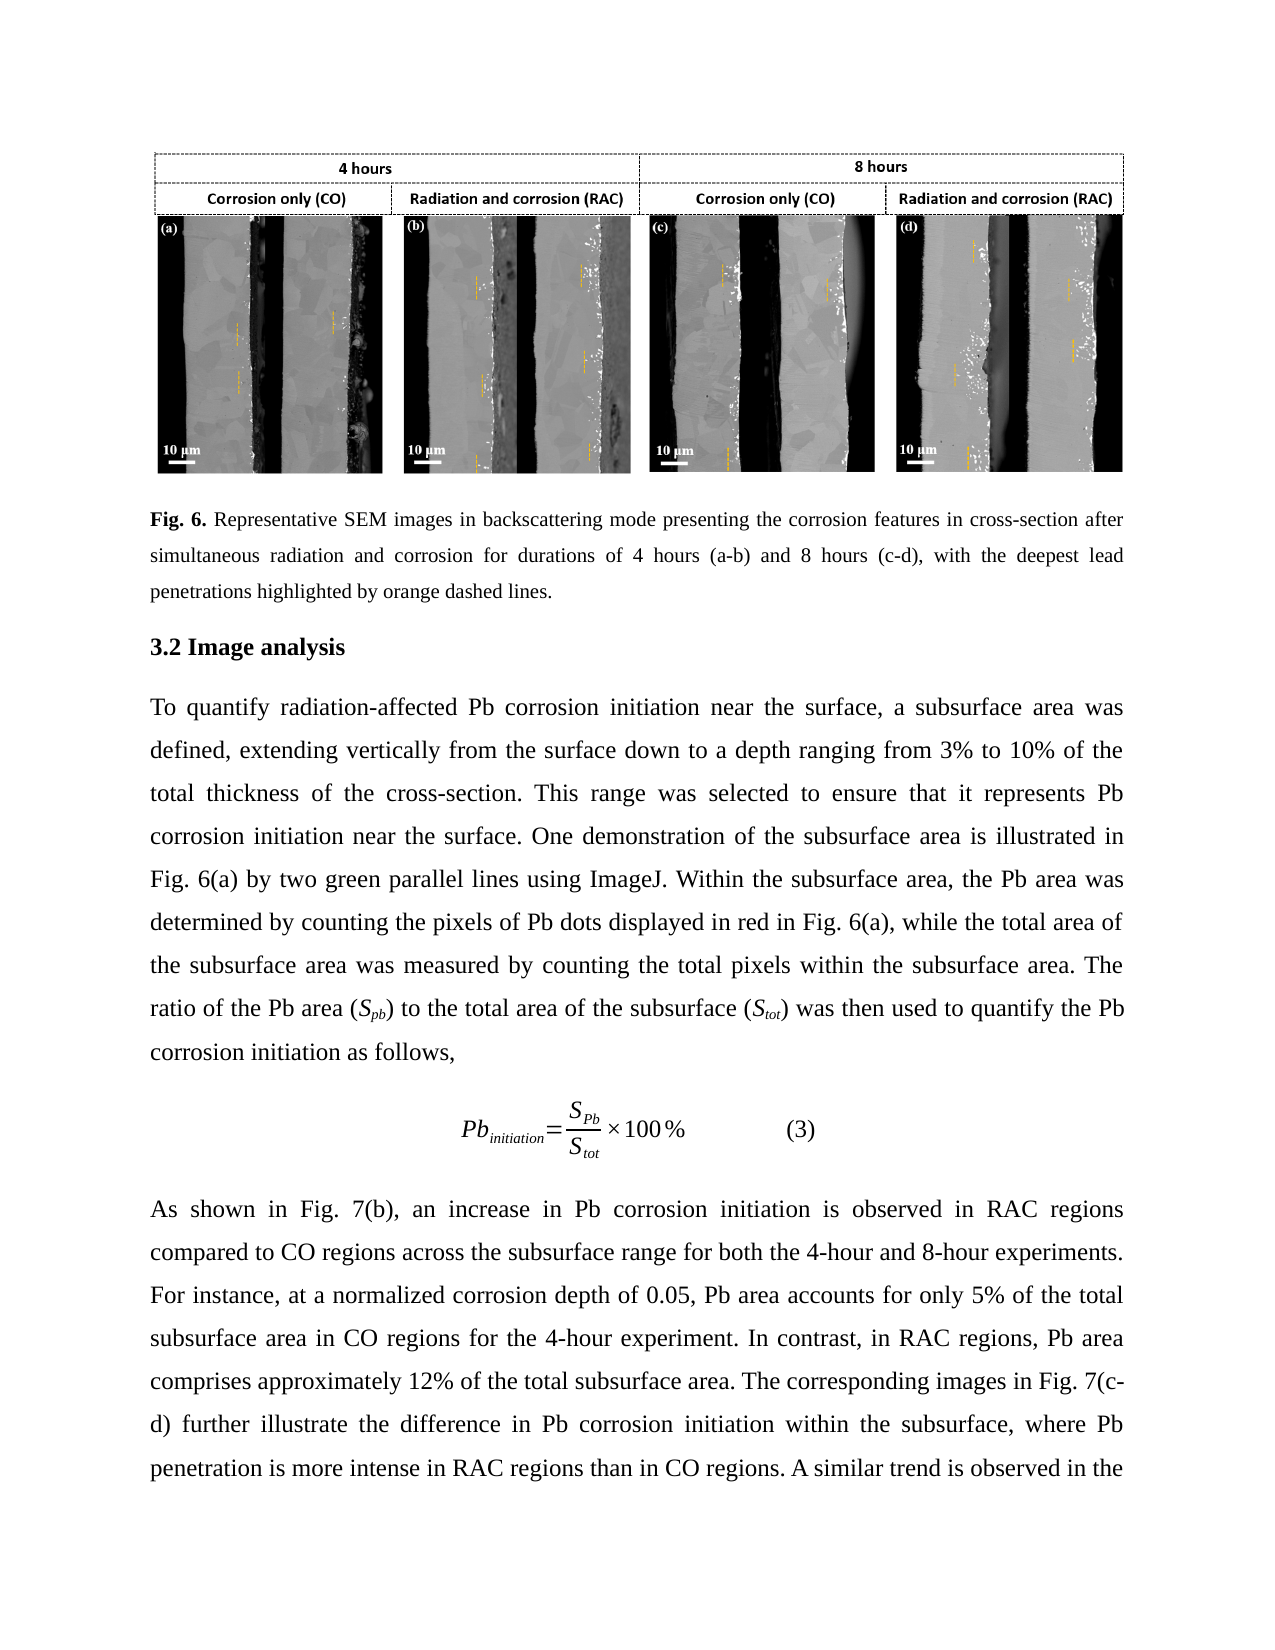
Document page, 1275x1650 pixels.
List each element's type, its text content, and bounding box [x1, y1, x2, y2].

text 3.2 Image analysis [150, 632, 1125, 661]
text Fig. 6. Representative SEM images in backscattering mode presenting the corrosion features in cross-section after simultaneous radiation and corrosion for durations of 4 hours (a-b) and 8 hours (c-d), with the deepest lead penetrations highlighted by orange dashed lines. [150, 507, 1125, 603]
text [150, 1194, 1125, 1481]
picture [150, 150, 1125, 477]
text To quantify radiation-affected Pb corrosion initiation near the surface, a subsurface area was defined, extending vertically from the surface down to a depth ranging from 3% to 10% of the total thickness of the cross-section. This range was selected to ensure that it represents Pb corrosion initiation near the surface. One demonstration of the subsurface area is illustrated in Fig. 6(a) by two green parallel lines using ImageJ. Within the subsurface area, the Pb area was determined by counting the pixels of Pb dots displayed in red in Fig. 6(a), while the total area of the subsurface area was measured by counting the total pixels within the subsurface area. The ratio of the Pb area (Spb) to the total area of the subsurface (Stot) was then used to quantify the Pb corrosion initiation as follows, [150, 692, 1125, 1065]
text (3) [150, 1096, 1125, 1163]
